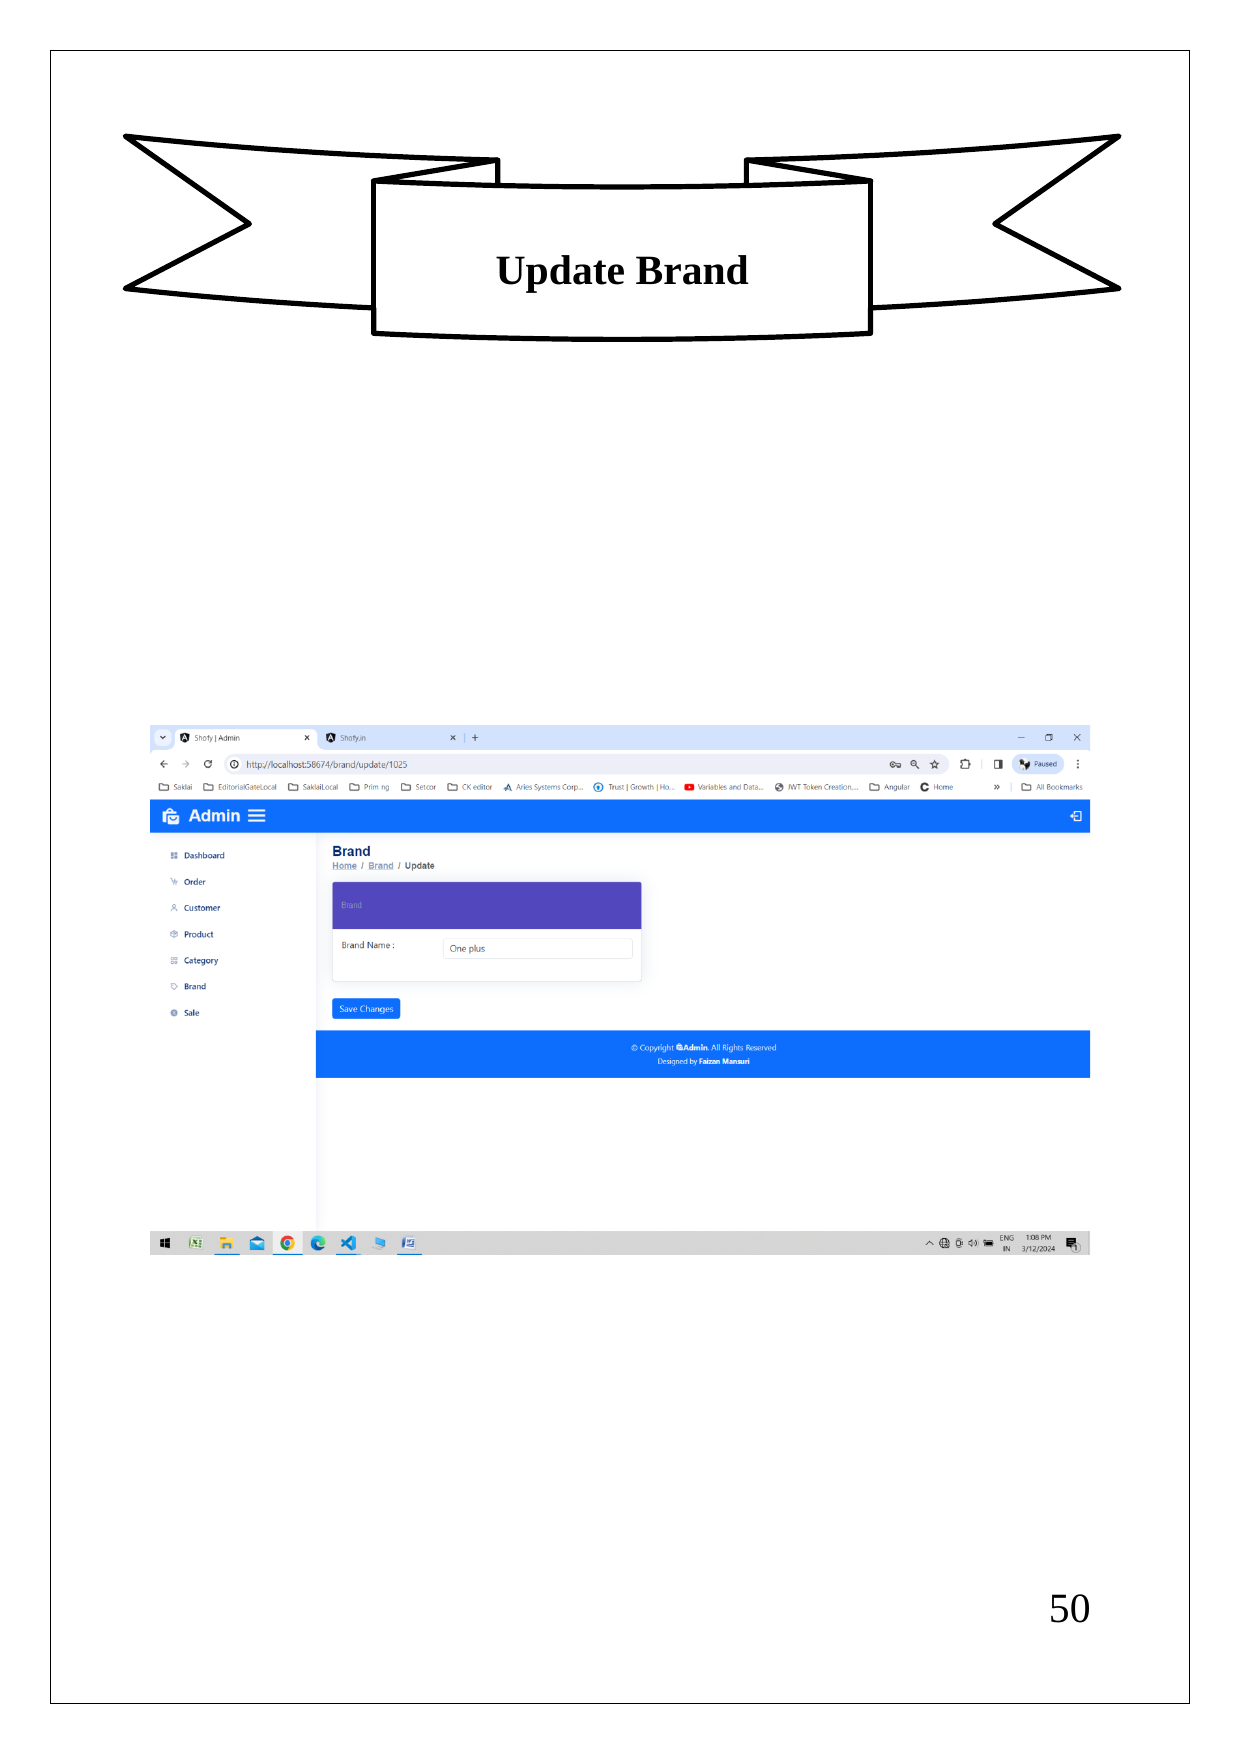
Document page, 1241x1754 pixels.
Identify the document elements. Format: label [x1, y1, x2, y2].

picture [150, 725, 1091, 1255]
